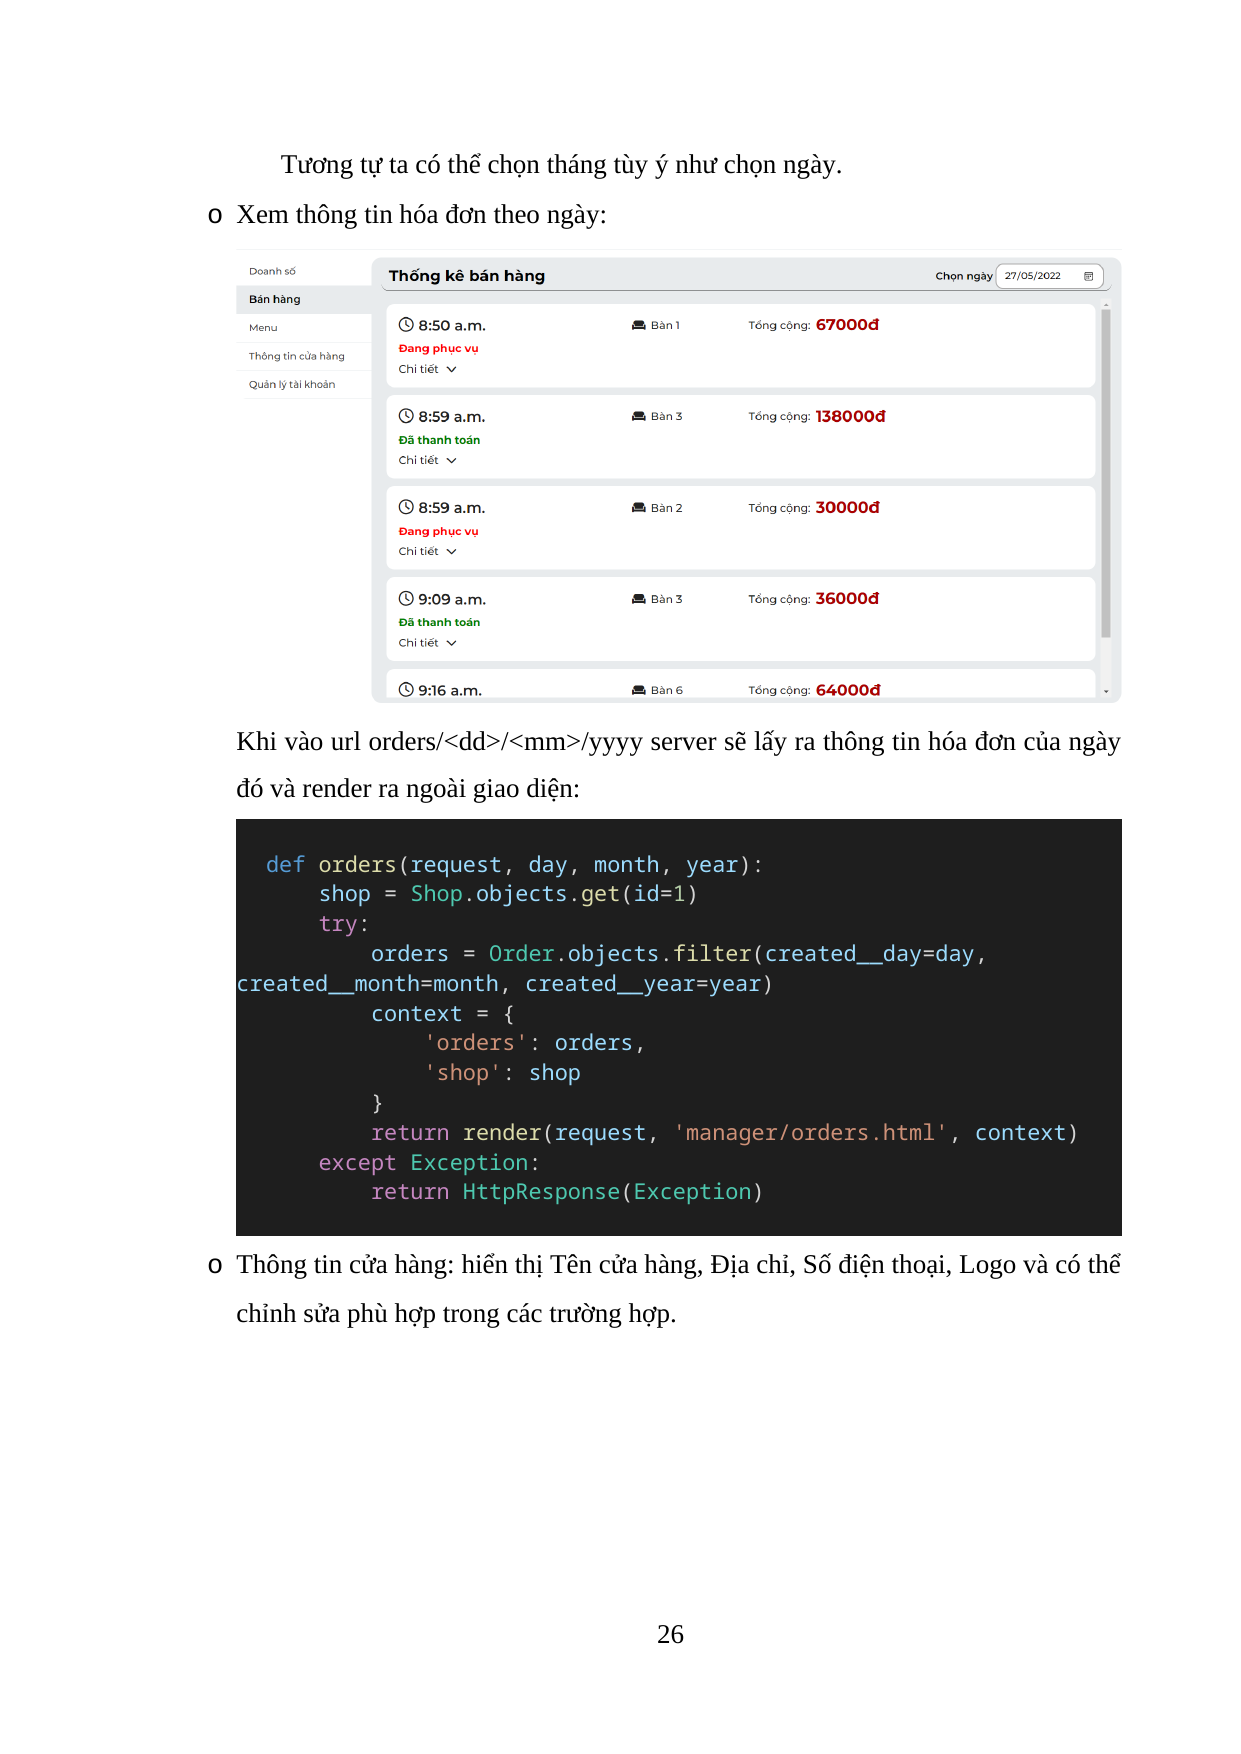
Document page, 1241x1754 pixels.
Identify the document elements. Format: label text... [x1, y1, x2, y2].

picture [236, 248, 1122, 710]
list Khi vào url orders/<dd>/<mm>/yyyy server sẽ lấy ra thông tin hóa đơn của ngày đó và render ra ngoài giao diện: [236, 725, 1122, 803]
text orders = Order.objects.filter(created__day=day, created__month=month, created__year=year) [236, 938, 1122, 997]
text 'orders': orders, [236, 1027, 1122, 1057]
text return HttpResponse(Exception) [236, 1176, 1122, 1206]
text } [236, 1087, 1122, 1117]
text return render(request, 'manager/orders.html', context) [236, 1117, 1122, 1146]
text 'shop': shop [236, 1057, 1122, 1087]
text context = { [236, 997, 1122, 1027]
text try: [236, 908, 1122, 938]
list Xem thông tin hóa đơn theo ngày: [207, 198, 1122, 232]
text except Exception: [236, 1146, 1122, 1176]
text shop = Shop.objects.get(id=1) [236, 878, 1122, 908]
list Thông tin cửa hàng: hiển thị Tên cửa hàng, Địa chỉ, Số điện thoại, Logo và có thể chỉnh sửa phù hợp trong các trường hợp. [207, 1248, 1122, 1328]
text def orders(request, day, month, year): [236, 848, 1122, 878]
text Tương tự ta có thể chọn tháng tùy ý như chọn ngày. [236, 148, 1122, 179]
